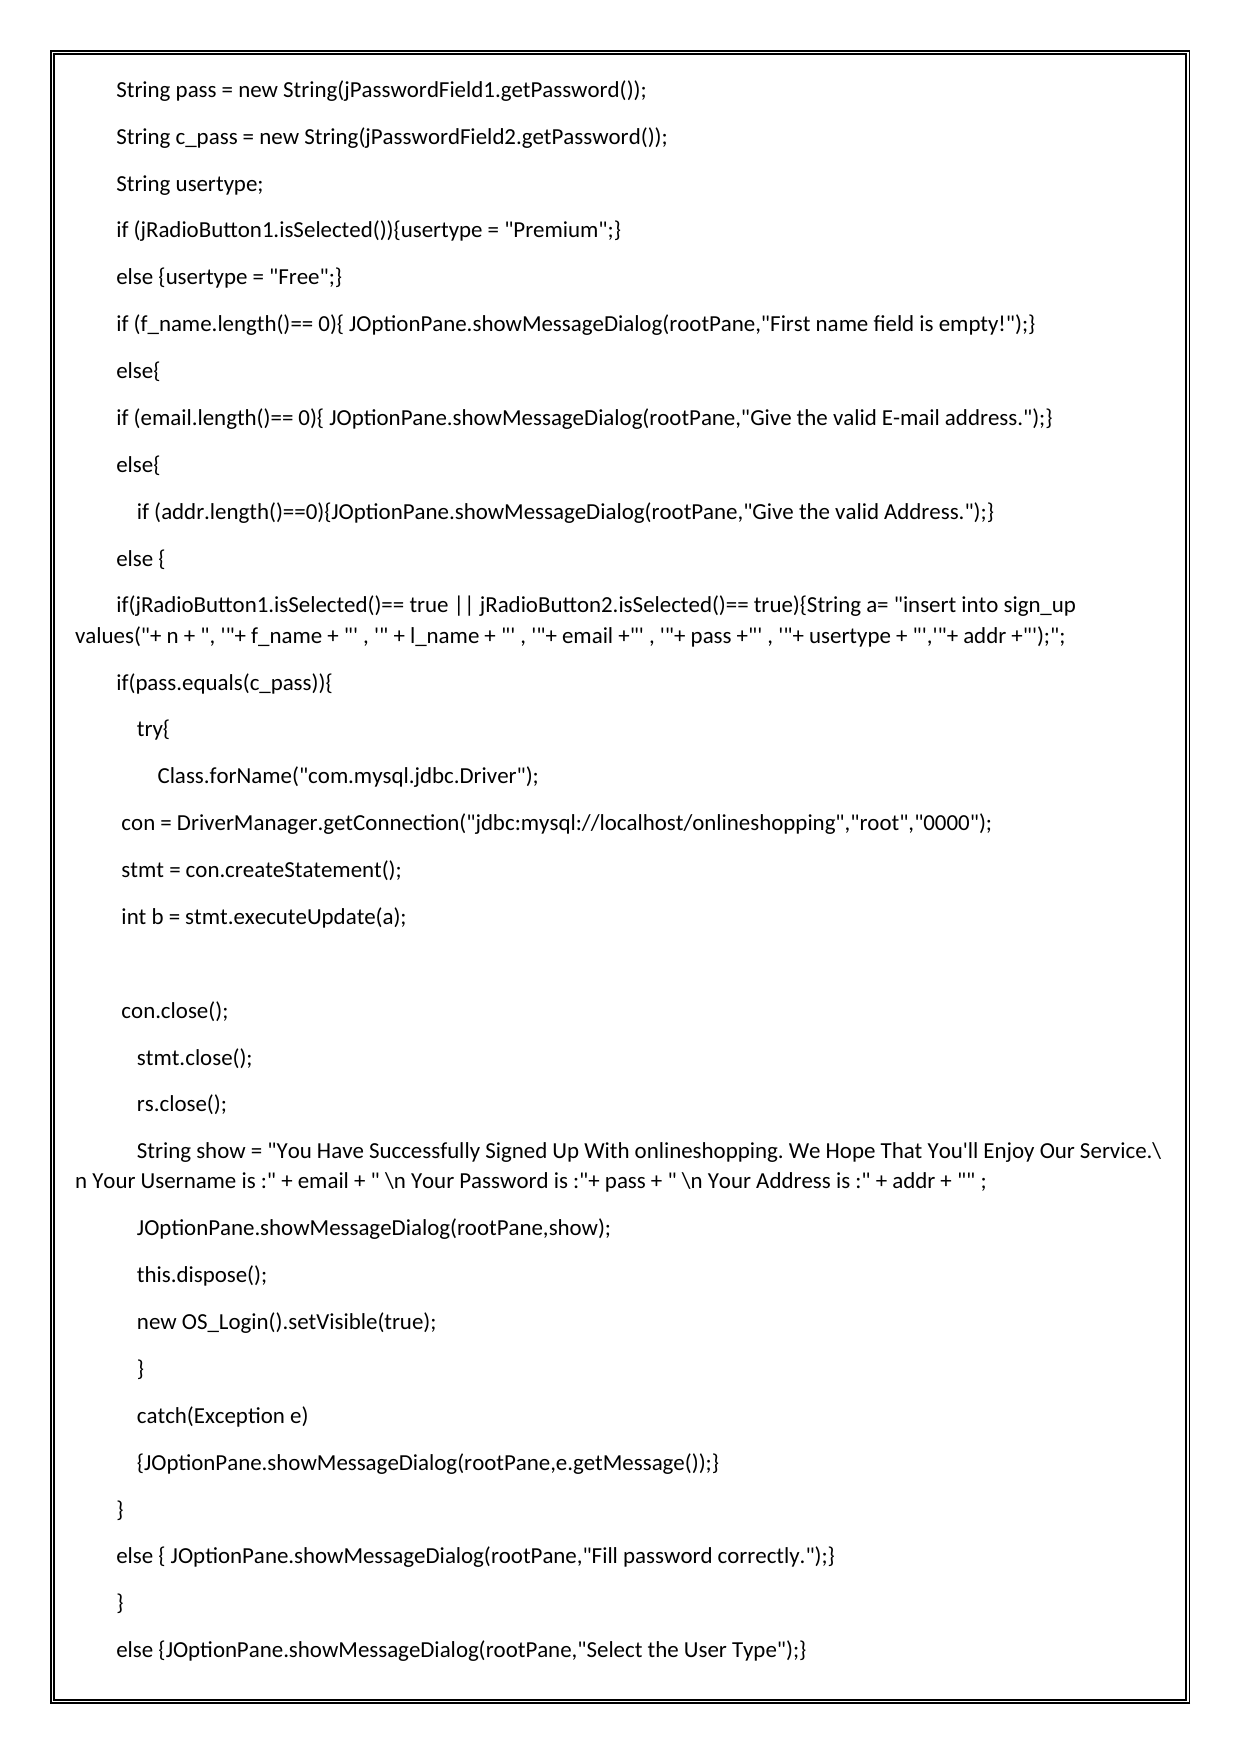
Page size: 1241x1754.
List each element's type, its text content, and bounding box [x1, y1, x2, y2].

text catch(Exception e) [75, 1401, 1165, 1429]
text if (jRadioButton1.isSelected()){usertype = "Premium";} [75, 216, 1165, 244]
text } [75, 1588, 1165, 1617]
text else{ [75, 356, 1165, 384]
text } [75, 1495, 1165, 1523]
text else{ [75, 450, 1165, 478]
text String show = "You Have Successfully Signed Up With onlineshopping. We Hope That You'll Enjoy Our Service.\n Your Username is :" + email + " \n Your Password is :"+ pass + " \n Your Address is :" + addr + "" ; [75, 1136, 1165, 1195]
text if(pass.equals(c_pass)){ [75, 668, 1165, 696]
text stmt = con.createStatement(); [75, 855, 1165, 883]
text try{ [75, 714, 1165, 743]
text else { JOptionPane.showMessageDialog(rootPane,"Fill password correctly.");} [75, 1542, 1165, 1570]
text if (addr.length()==0){JOptionPane.showMessageDialog(rootPane,"Give the valid Address.");} [75, 497, 1165, 525]
text JOptionPane.showMessageDialog(rootPane,show); [75, 1213, 1165, 1242]
text String pass = new String(jPasswordField1.getPassword()); [75, 75, 1165, 103]
text int b = stmt.executeUpdate(a); [75, 902, 1165, 930]
text else { [75, 544, 1165, 572]
text stmt.close(); [75, 1043, 1165, 1071]
text String usertype; [75, 169, 1165, 197]
text else {JOptionPane.showMessageDialog(rootPane,"Select the User Type");} [75, 1635, 1165, 1663]
text con = DriverManager.getConnection("jdbc:mysql://localhost/onlineshopping","root","0000"); [75, 808, 1165, 836]
text rs.close(); [75, 1089, 1165, 1118]
text String c_pass = new String(jPasswordField2.getPassword()); [75, 122, 1165, 150]
text } [75, 1354, 1165, 1382]
text if(jRadioButton1.isSelected()== true || jRadioButton2.isSelected()== true){String a= "insert into sign_up values("+ n + ", '"+ f_name + "' , '" + l_name + "' , '"+ email +"' , '"+ pass +"' , '"+ usertype + "','"+ addr +"');"; [75, 591, 1165, 649]
text else {usertype = "Free";} [75, 262, 1165, 291]
text {JOptionPane.showMessageDialog(rootPane,e.getMessage());} [75, 1448, 1165, 1476]
text if (f_name.length()== 0){ JOptionPane.showMessageDialog(rootPane,"First name field is empty!");} [75, 309, 1165, 337]
text Class.forName("com.mysql.jdbc.Driver"); [75, 761, 1165, 789]
text this.dispose(); [75, 1260, 1165, 1288]
text if (email.length()== 0){ JOptionPane.showMessageDialog(rootPane,"Give the valid E-mail address.");} [75, 403, 1165, 431]
text con.close(); [75, 996, 1165, 1024]
text new OS_Login().setVisible(true); [75, 1307, 1165, 1335]
